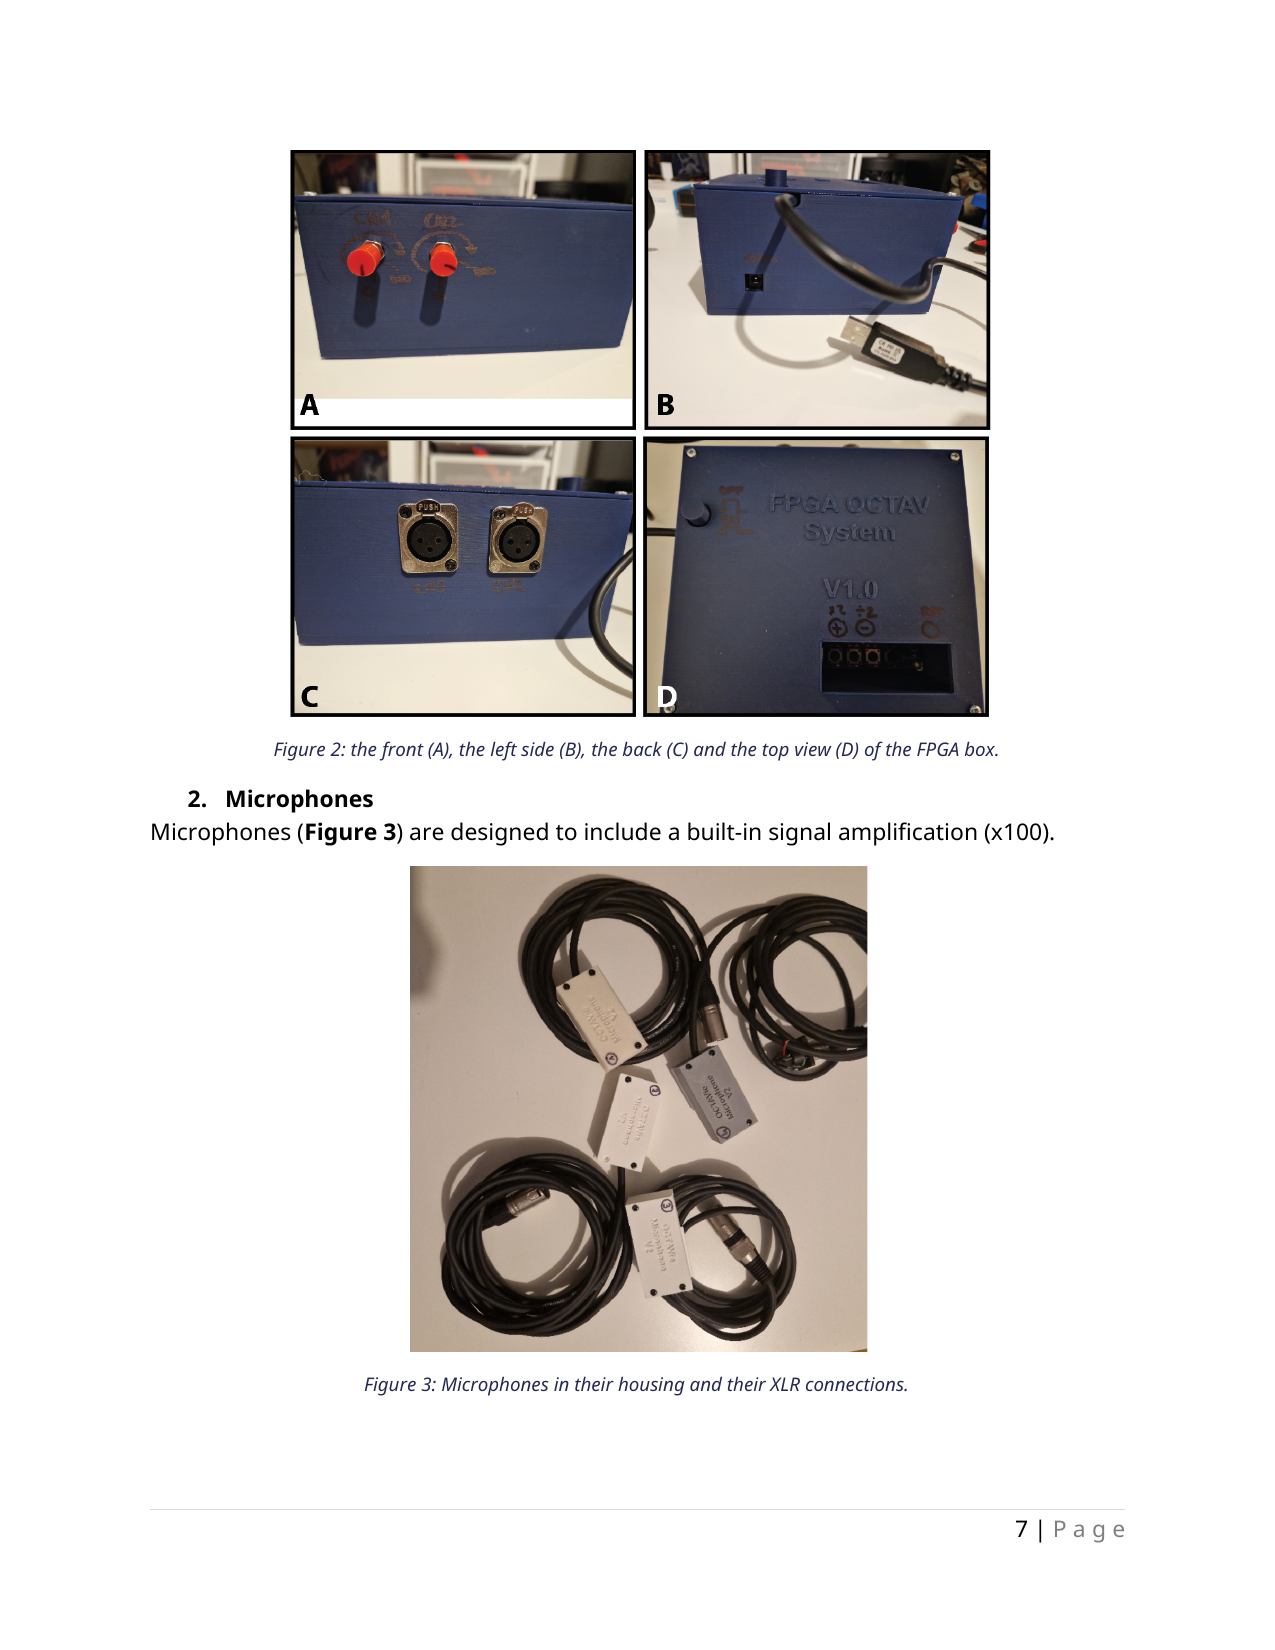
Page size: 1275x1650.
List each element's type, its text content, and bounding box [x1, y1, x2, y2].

picture [410, 866, 868, 1352]
text Microphones (Figure 3) are designed to include a built-in signal amplification (x100). [150, 816, 1125, 847]
subtitle Microphones [187, 782, 1125, 814]
picture [275, 150, 1001, 717]
